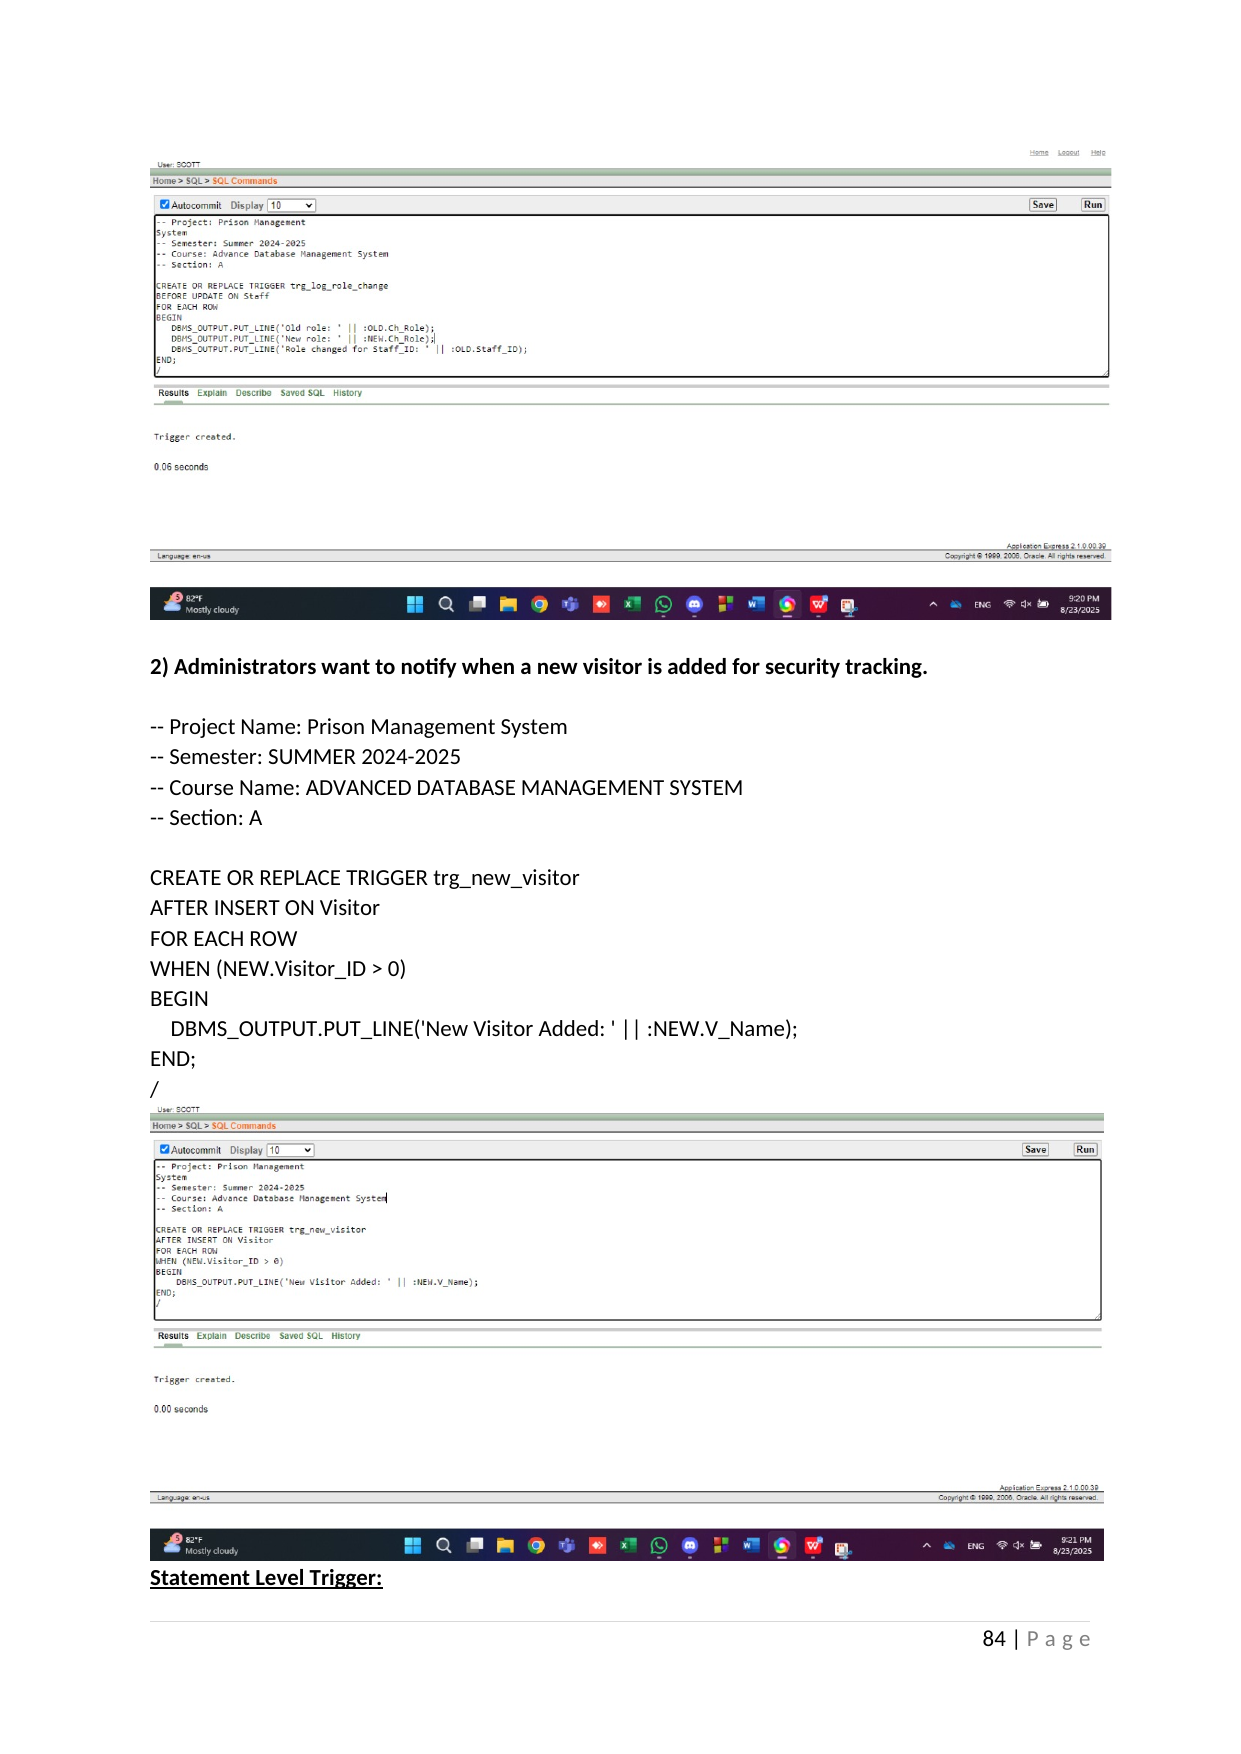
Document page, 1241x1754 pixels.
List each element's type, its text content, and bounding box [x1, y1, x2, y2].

text -- Section: A [150, 803, 1090, 831]
text 2) Administrators want to notify when a new visitor is added for security tracking. [150, 652, 1090, 680]
text -- Course Name: ADVANCED DATABASE MANAGEMENT SYSTEM [150, 773, 1090, 801]
text -- Semester: SUMMER 2024-2025 [150, 742, 1090, 771]
text AFTER INSERT ON Visitor [150, 893, 1090, 922]
text FOR EACH ROW [150, 924, 1090, 952]
text DBMS_OUTPUT.PUT_LINE('New Visitor Added: ' || :NEW.V_Name); [150, 1014, 1090, 1042]
text CREATE OR REPLACE TRIGGER trg_new_visitor [150, 863, 1090, 891]
picture [150, 150, 1112, 620]
text -- Project Name: Prison Management System [150, 712, 1090, 740]
picture [150, 1105, 1104, 1561]
text BEGIN [150, 984, 1090, 1012]
text WHEN (NEW.Visitor_ID > 0) [150, 954, 1090, 982]
text Statement Level Trigger: [150, 1563, 1090, 1591]
text END; [150, 1044, 1090, 1073]
text / [150, 1075, 1090, 1103]
